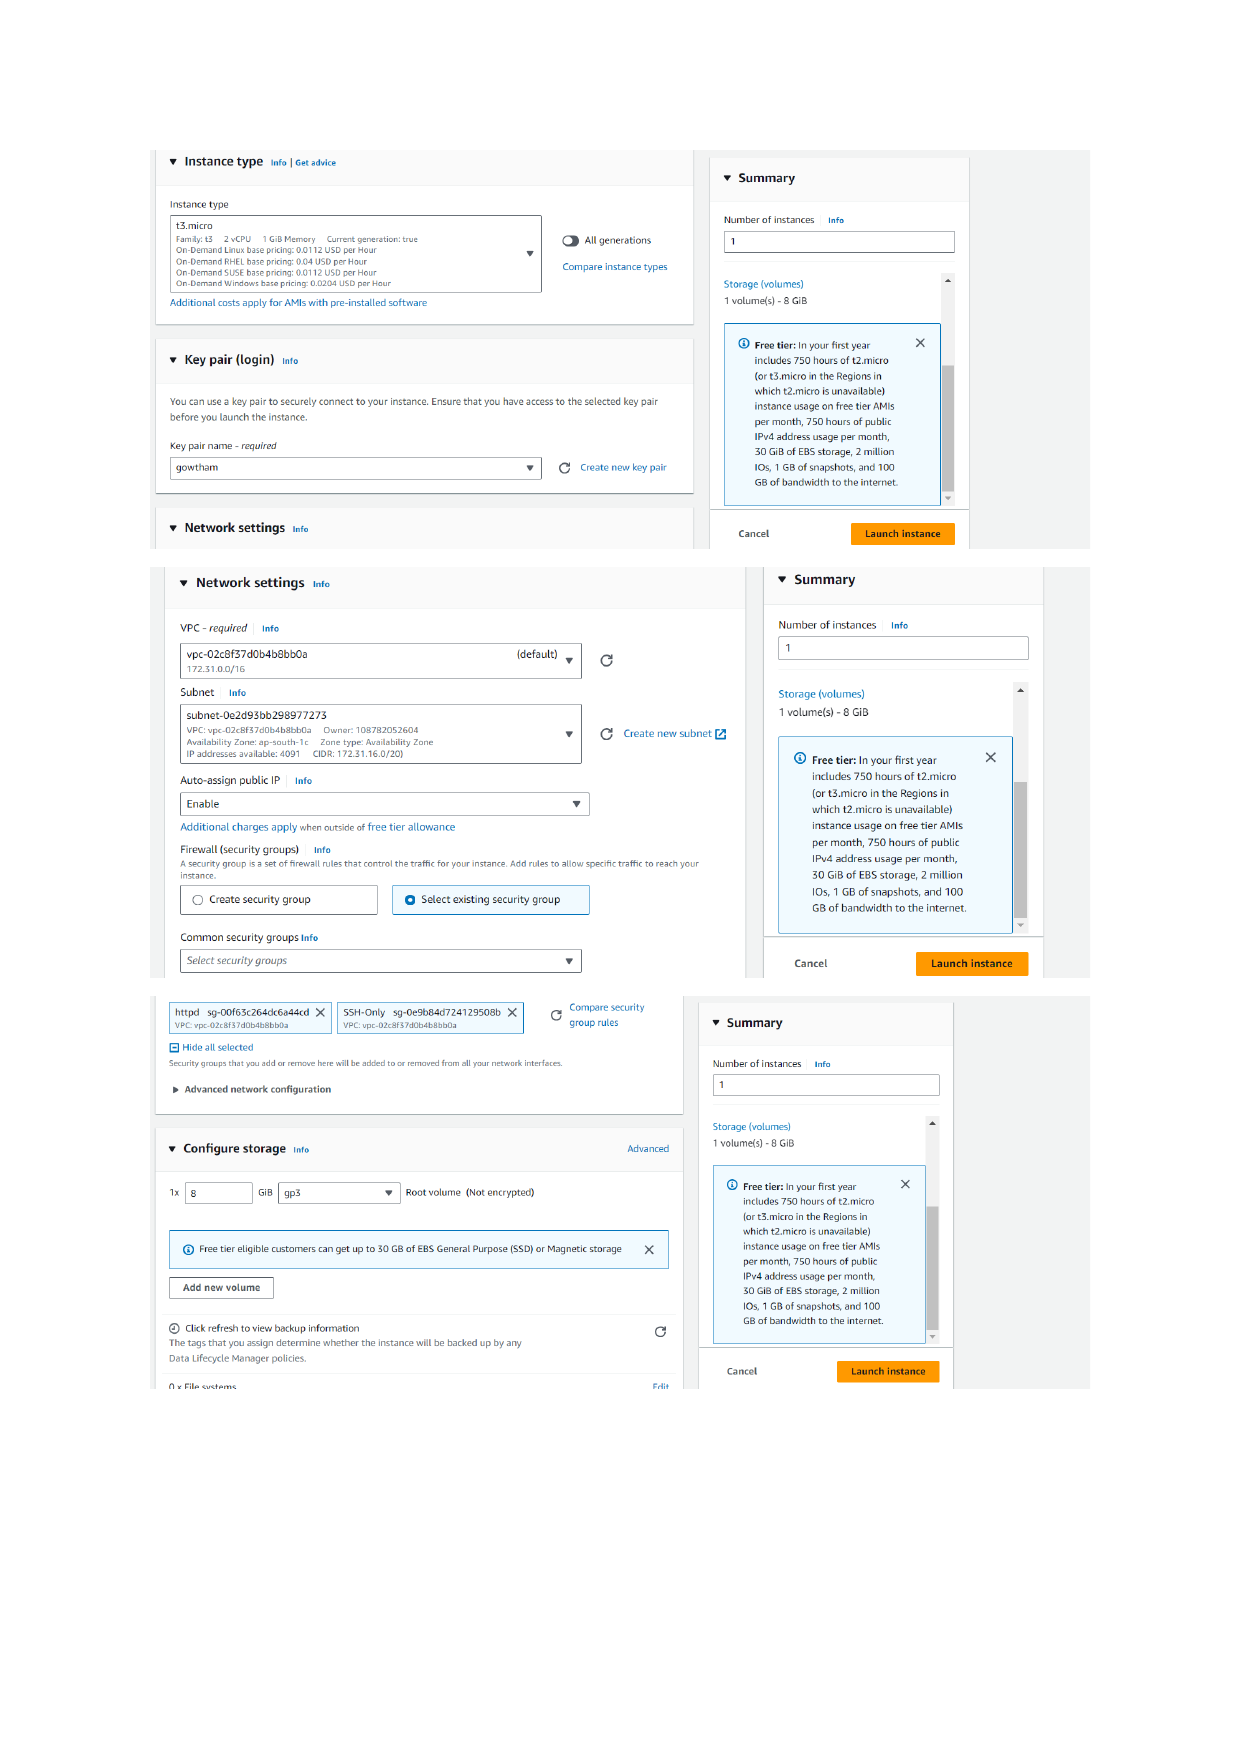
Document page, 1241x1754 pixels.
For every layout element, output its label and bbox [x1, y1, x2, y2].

picture [150, 150, 1091, 549]
picture [150, 567, 1091, 978]
picture [150, 996, 1091, 1389]
